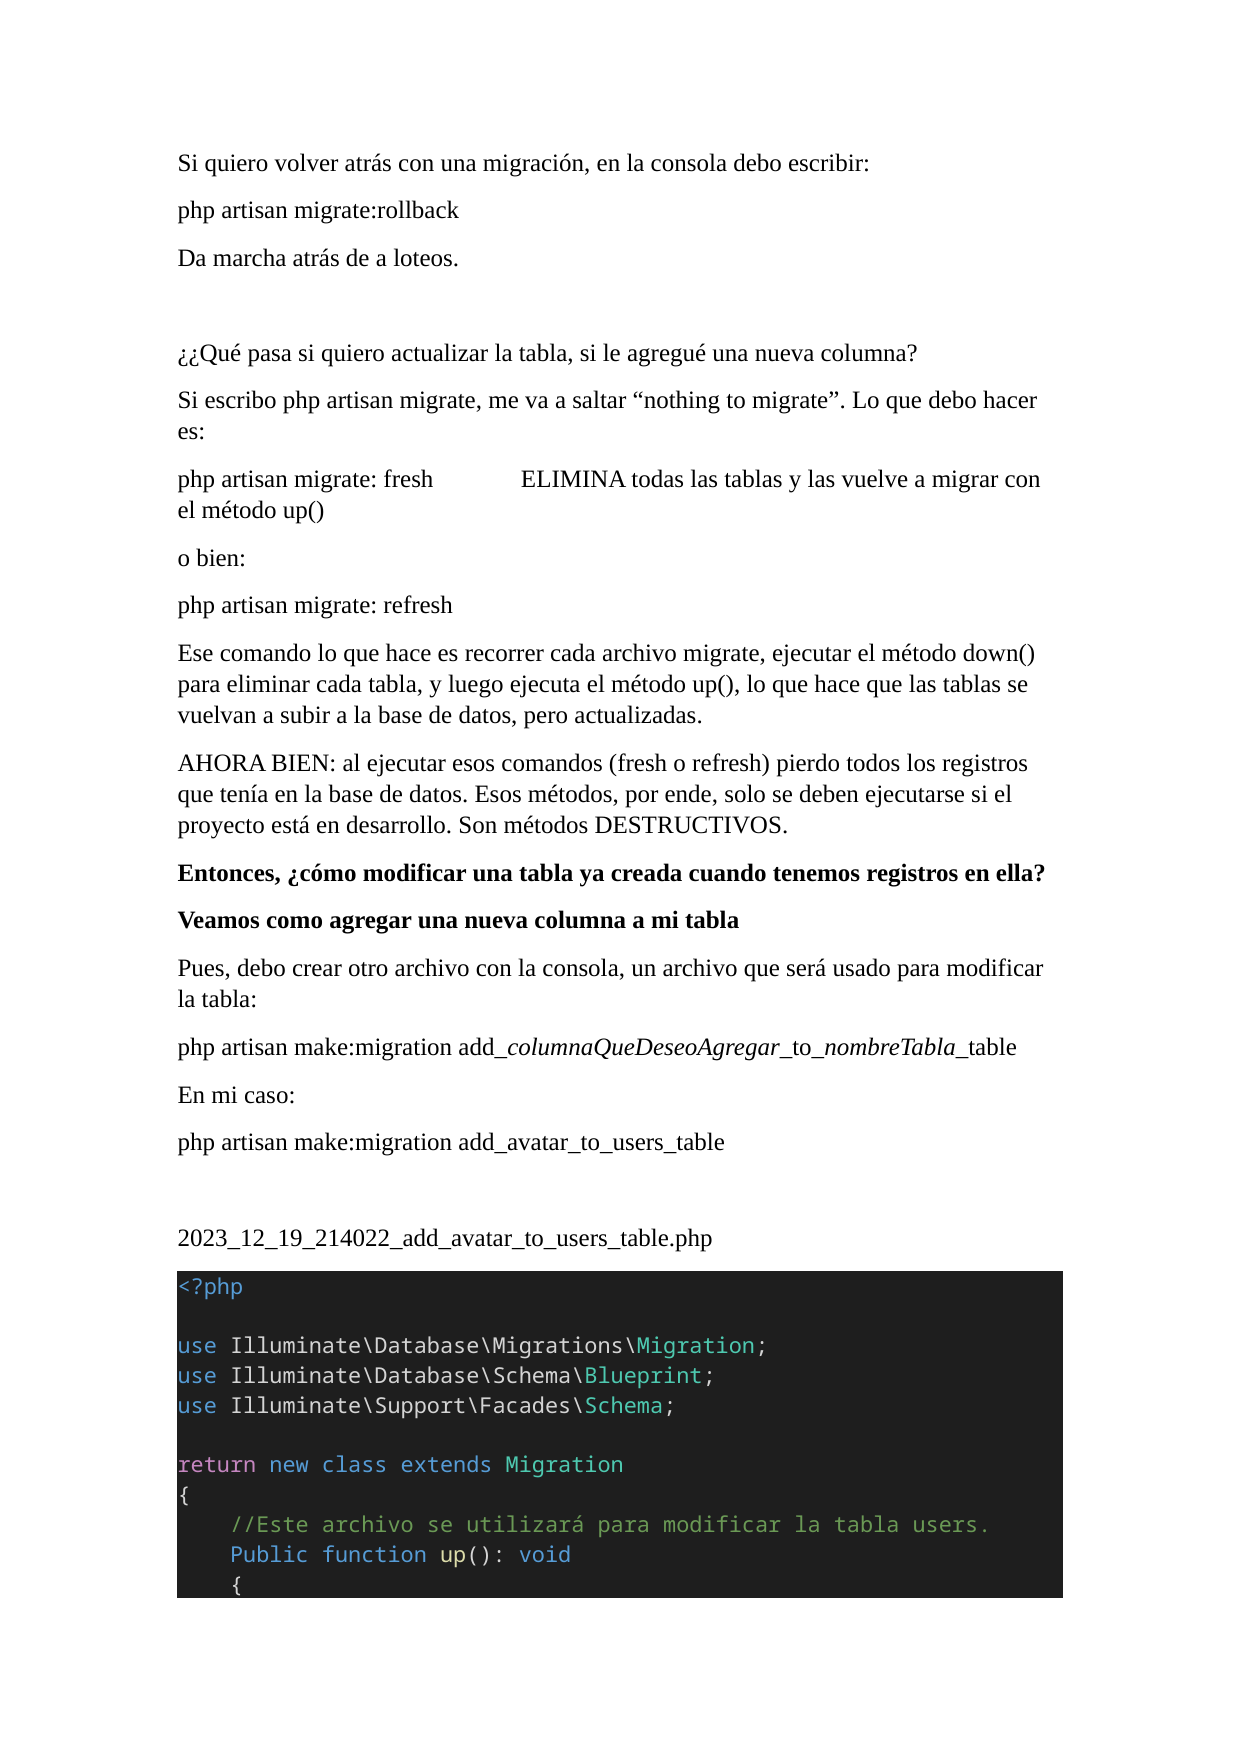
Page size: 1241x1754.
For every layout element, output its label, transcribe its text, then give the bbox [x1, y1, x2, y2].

text use Illuminate\Support\Facades\Schema; [177, 1390, 1063, 1419]
text { [177, 1568, 1063, 1598]
text return new class extends Migration [177, 1449, 1063, 1479]
text Pues, debo crear otro archivo con la consola, un archivo que será usado para modificar la tabla: [177, 953, 1063, 1013]
text php artisan make:migration add_columnaQueDeseoAgregar_to_nombreTabla_table [177, 1032, 1063, 1061]
text use Illuminate\Database\Schema\Blueprint; [177, 1360, 1063, 1390]
text php artisan make:migration add_avatar_to_users_table [177, 1127, 1063, 1156]
text Public function up(): void [177, 1539, 1063, 1568]
text Veamos como agregar una nueva columna a mi tabla [177, 906, 1063, 934]
text En mi caso: [177, 1080, 1063, 1108]
text php artisan migrate: refresh [177, 591, 1063, 619]
text ¿¿Qué pasa si quiero actualizar la tabla, si le agregué una nueva columna? [177, 338, 1063, 366]
text php artisan migrate:rollback [177, 195, 1063, 224]
text use Illuminate\Database\Migrations\Migration; [177, 1330, 1063, 1360]
text php artisan migrate: fresh ELIMINA todas las tablas y las vuelve a migrar con el método up() [177, 464, 1063, 524]
text //Este archivo se utilizará para modificar la tabla users. [177, 1509, 1063, 1539]
text o bien: [177, 543, 1063, 572]
text <?php [177, 1271, 1063, 1300]
text Si quiero volver atrás con una migración, en la consola debo escribir: [177, 148, 1063, 176]
text Entonces, ¿cómo modificar una tabla ya creada cuando tenemos registros en ella? [177, 858, 1063, 887]
text 2023_12_19_214022_add_avatar_to_users_table.php [177, 1223, 1063, 1252]
text AHORA BIEN: al ejecutar esos comandos (fresh o refresh) pierdo todos los registros que tenía en la base de datos. Esos métodos, por ende, solo se deben ejecutarse si el proyecto está en desarrollo. Son métodos DESTRUCTIVOS. [177, 748, 1063, 839]
text Ese comando lo que hace es recorrer cada archivo migrate, ejecutar el método down() para eliminar cada tabla, y luego ejecuta el método up(), lo que hace que las tablas se vuelvan a subir a la base de datos, pero actualizadas. [177, 638, 1063, 729]
text { [177, 1479, 1063, 1509]
text Si escribo php artisan migrate, me va a saltar “nothing to migrate”. Lo que debo hacer es: [177, 385, 1063, 445]
text Da marcha atrás de a loteos. [177, 243, 1063, 272]
